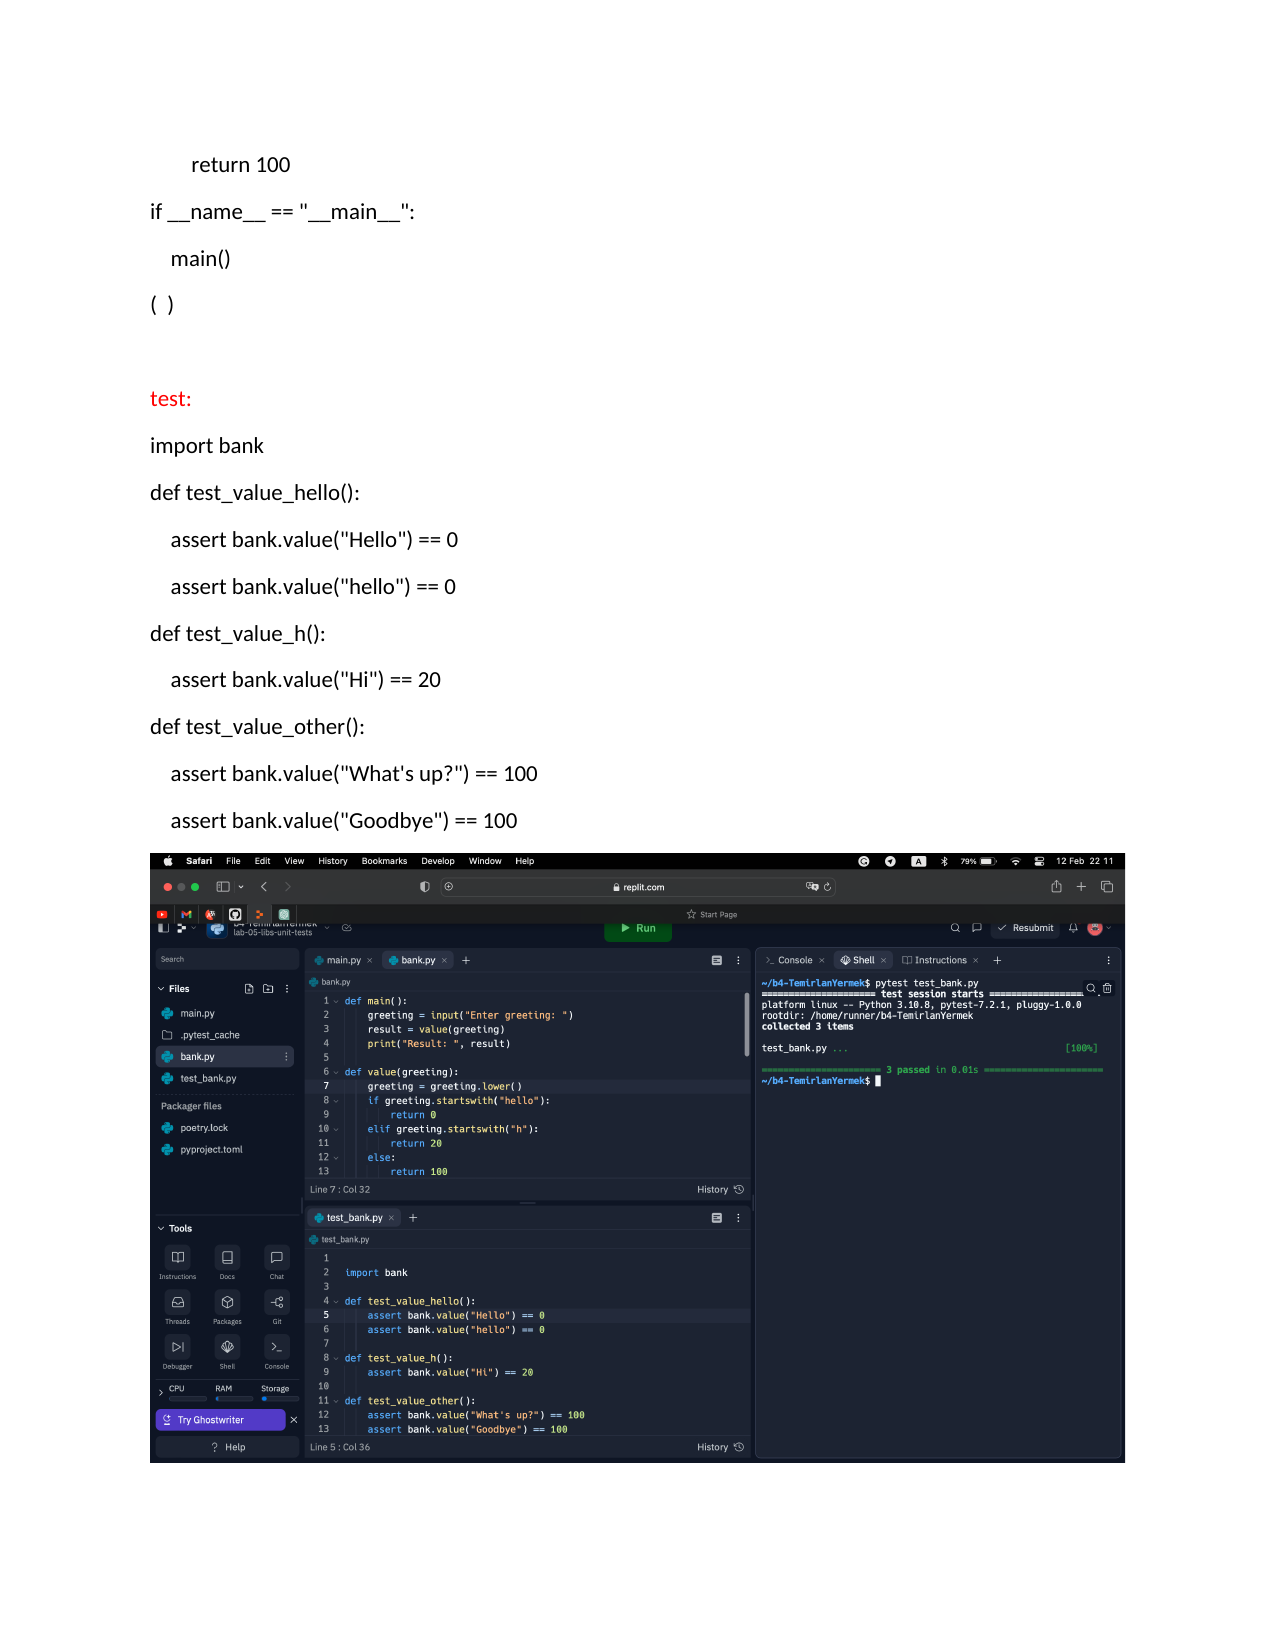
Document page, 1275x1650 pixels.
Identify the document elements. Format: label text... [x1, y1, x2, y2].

text assert bank.value("Hi") == 20 [150, 666, 1125, 694]
text assert bank.value("What's up?") == 100 [150, 759, 1125, 787]
text if __name__ == "__main__": [150, 197, 1125, 225]
picture [150, 853, 1125, 1463]
text assert bank.value("hello") == 0 [150, 572, 1125, 600]
text assert bank.value("Hello") == 0 [150, 525, 1125, 553]
text import bank [150, 431, 1125, 459]
text def test_value_h(): [150, 619, 1125, 647]
text def test_value_other(): [150, 712, 1125, 741]
text ( ) [150, 291, 1125, 319]
text def test_value_hello(): [150, 478, 1125, 506]
text test: [150, 384, 1125, 412]
text assert bank.value("Goodbye") == 100 [150, 806, 1125, 834]
text main() [150, 244, 1125, 272]
text return 100 [150, 150, 1125, 178]
